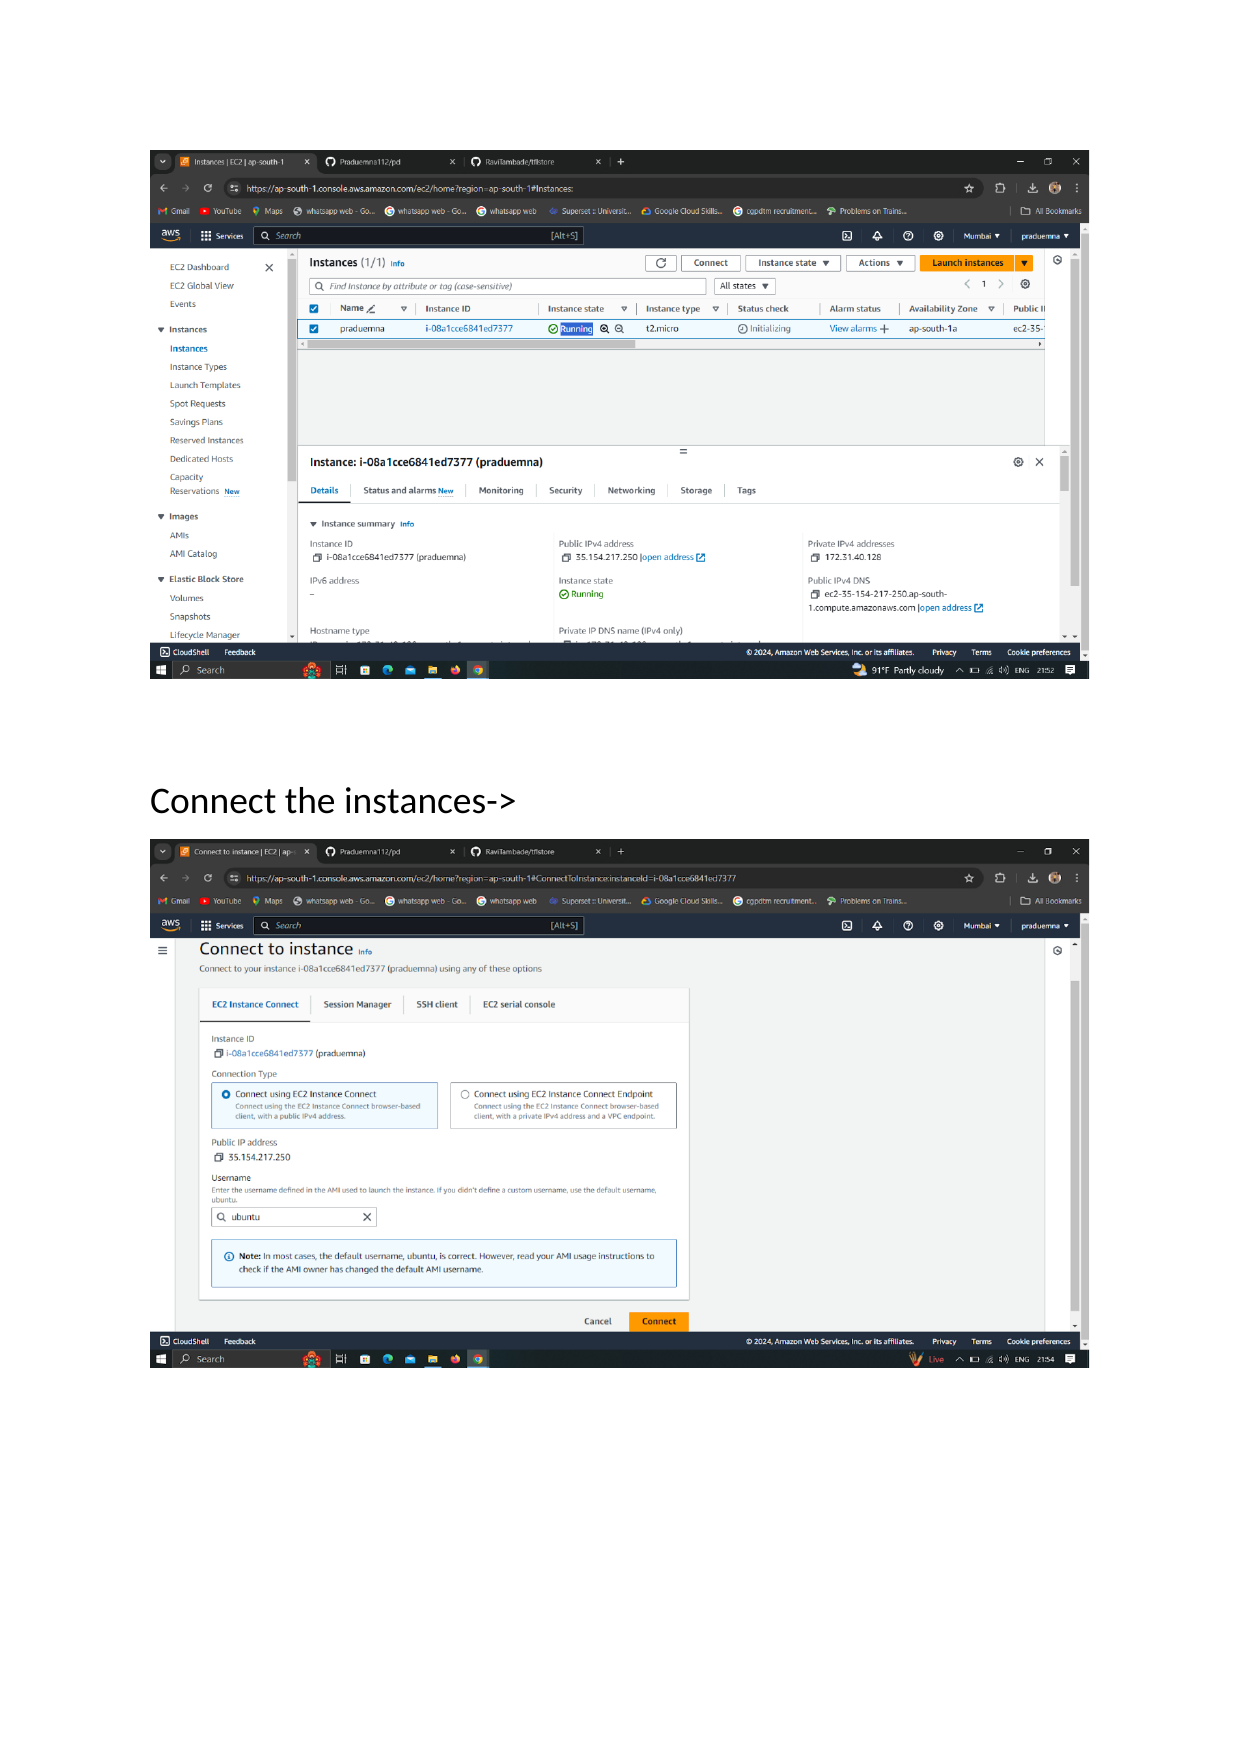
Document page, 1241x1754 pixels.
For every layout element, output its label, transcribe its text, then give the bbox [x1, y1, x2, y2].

picture [150, 839, 1090, 1368]
text Connect the instances-> [150, 777, 1090, 823]
picture [150, 150, 1090, 679]
